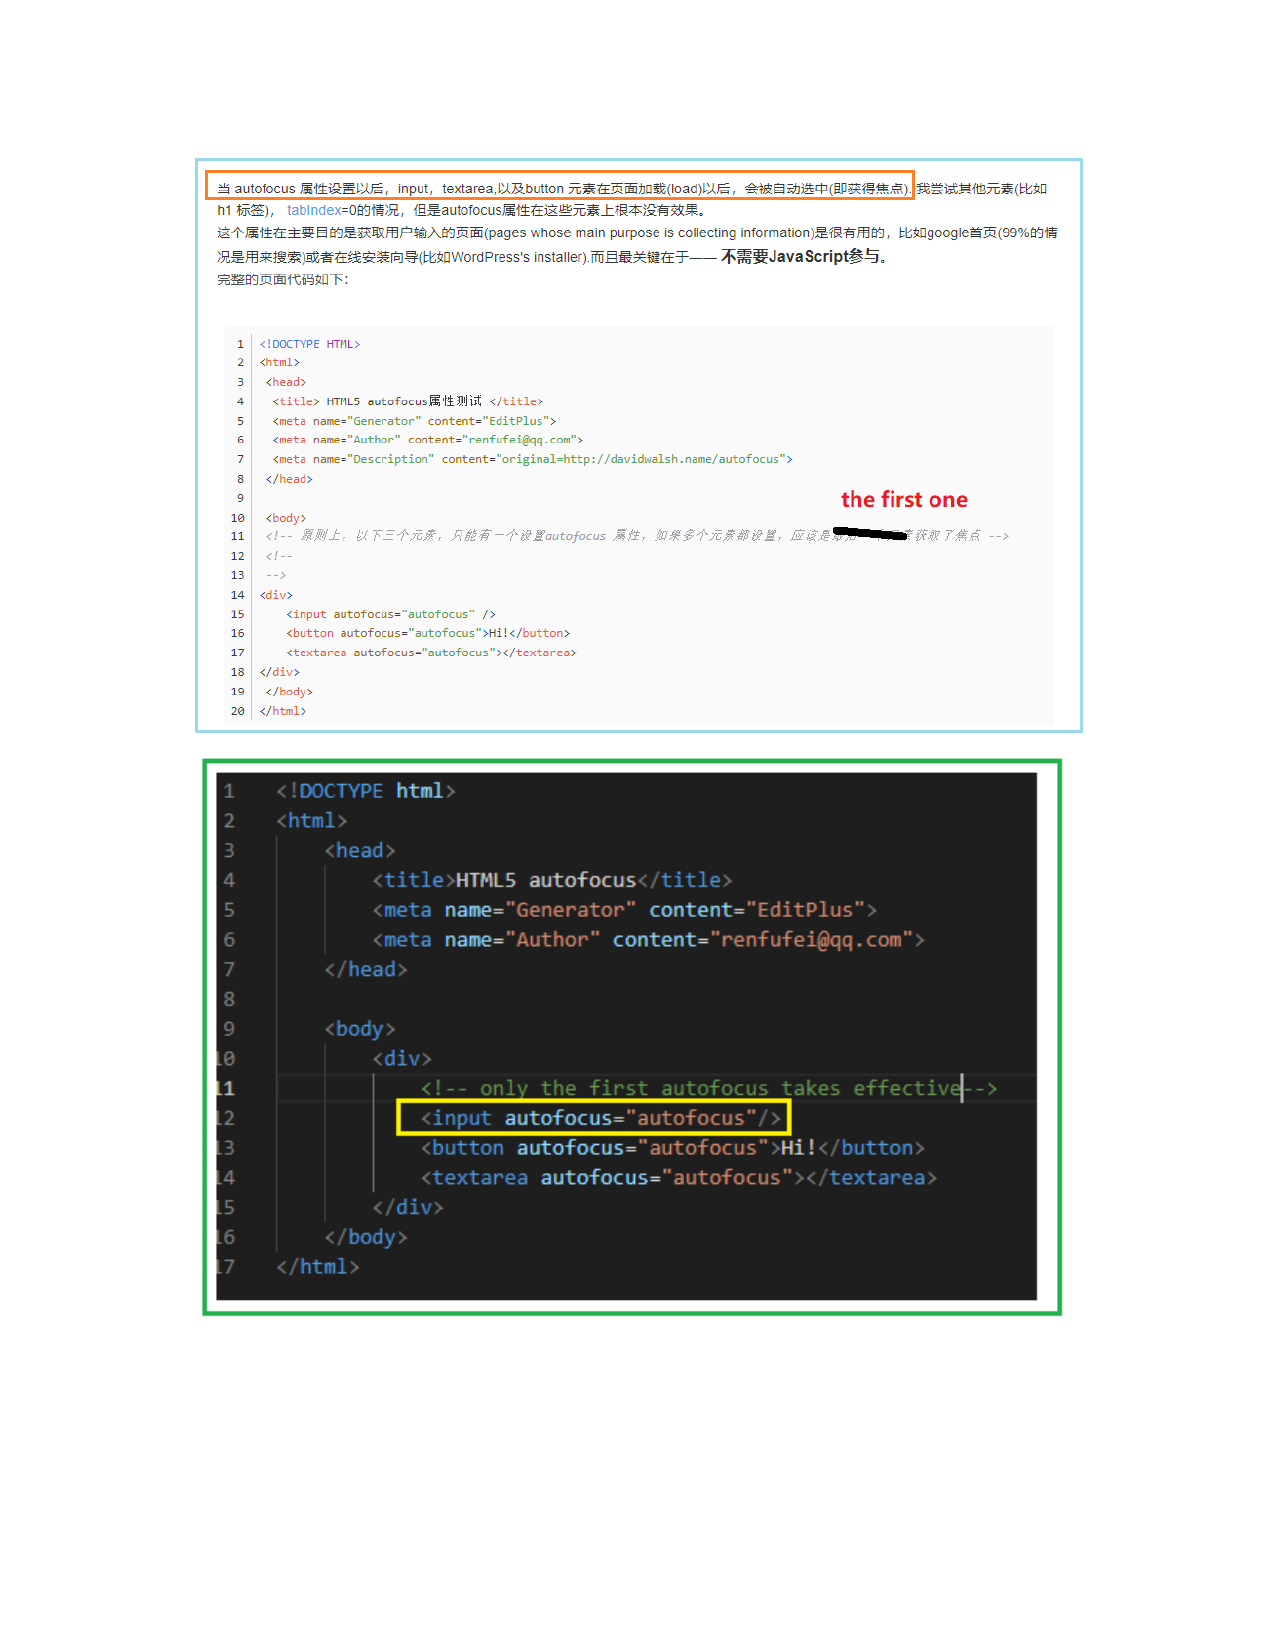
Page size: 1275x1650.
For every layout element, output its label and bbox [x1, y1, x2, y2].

picture [187, 737, 1067, 1324]
picture [187, 150, 1088, 736]
